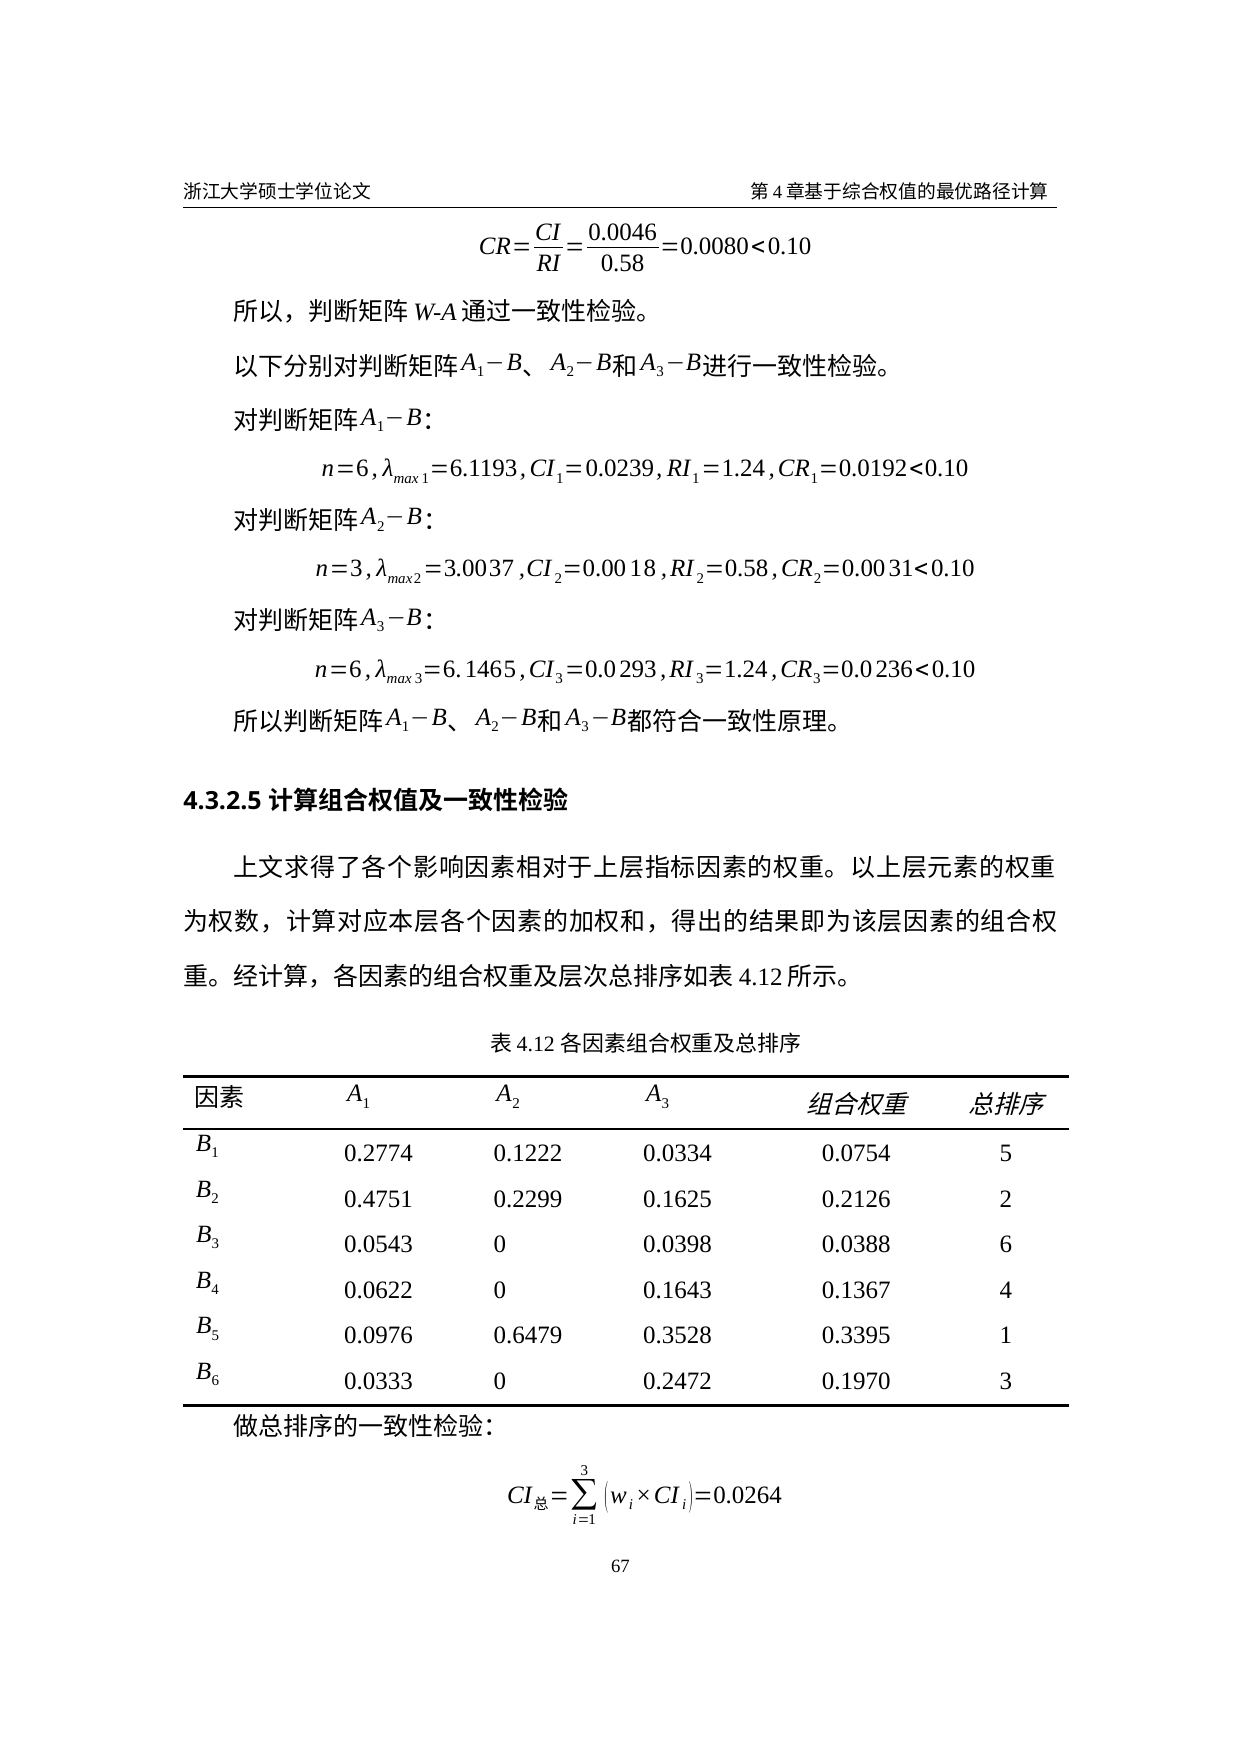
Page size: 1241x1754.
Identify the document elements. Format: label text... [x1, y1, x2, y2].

text 以下分别对判断矩阵、和进行一致性检验。 [183, 346, 1057, 382]
text 所以判断矩阵、和都符合一致性原理。 [183, 701, 1057, 737]
text 对判断矩阵： [183, 401, 1057, 437]
text 对判断矩阵： [183, 601, 1057, 637]
text 做总排序的一致性检验： [183, 1407, 1057, 1443]
text 对判断矩阵： [183, 501, 1057, 537]
subtitle 计算组合权值及一致性检验 [183, 780, 1057, 817]
text 所以，判断矩阵W-A通过一致性检验。 [183, 292, 1057, 328]
